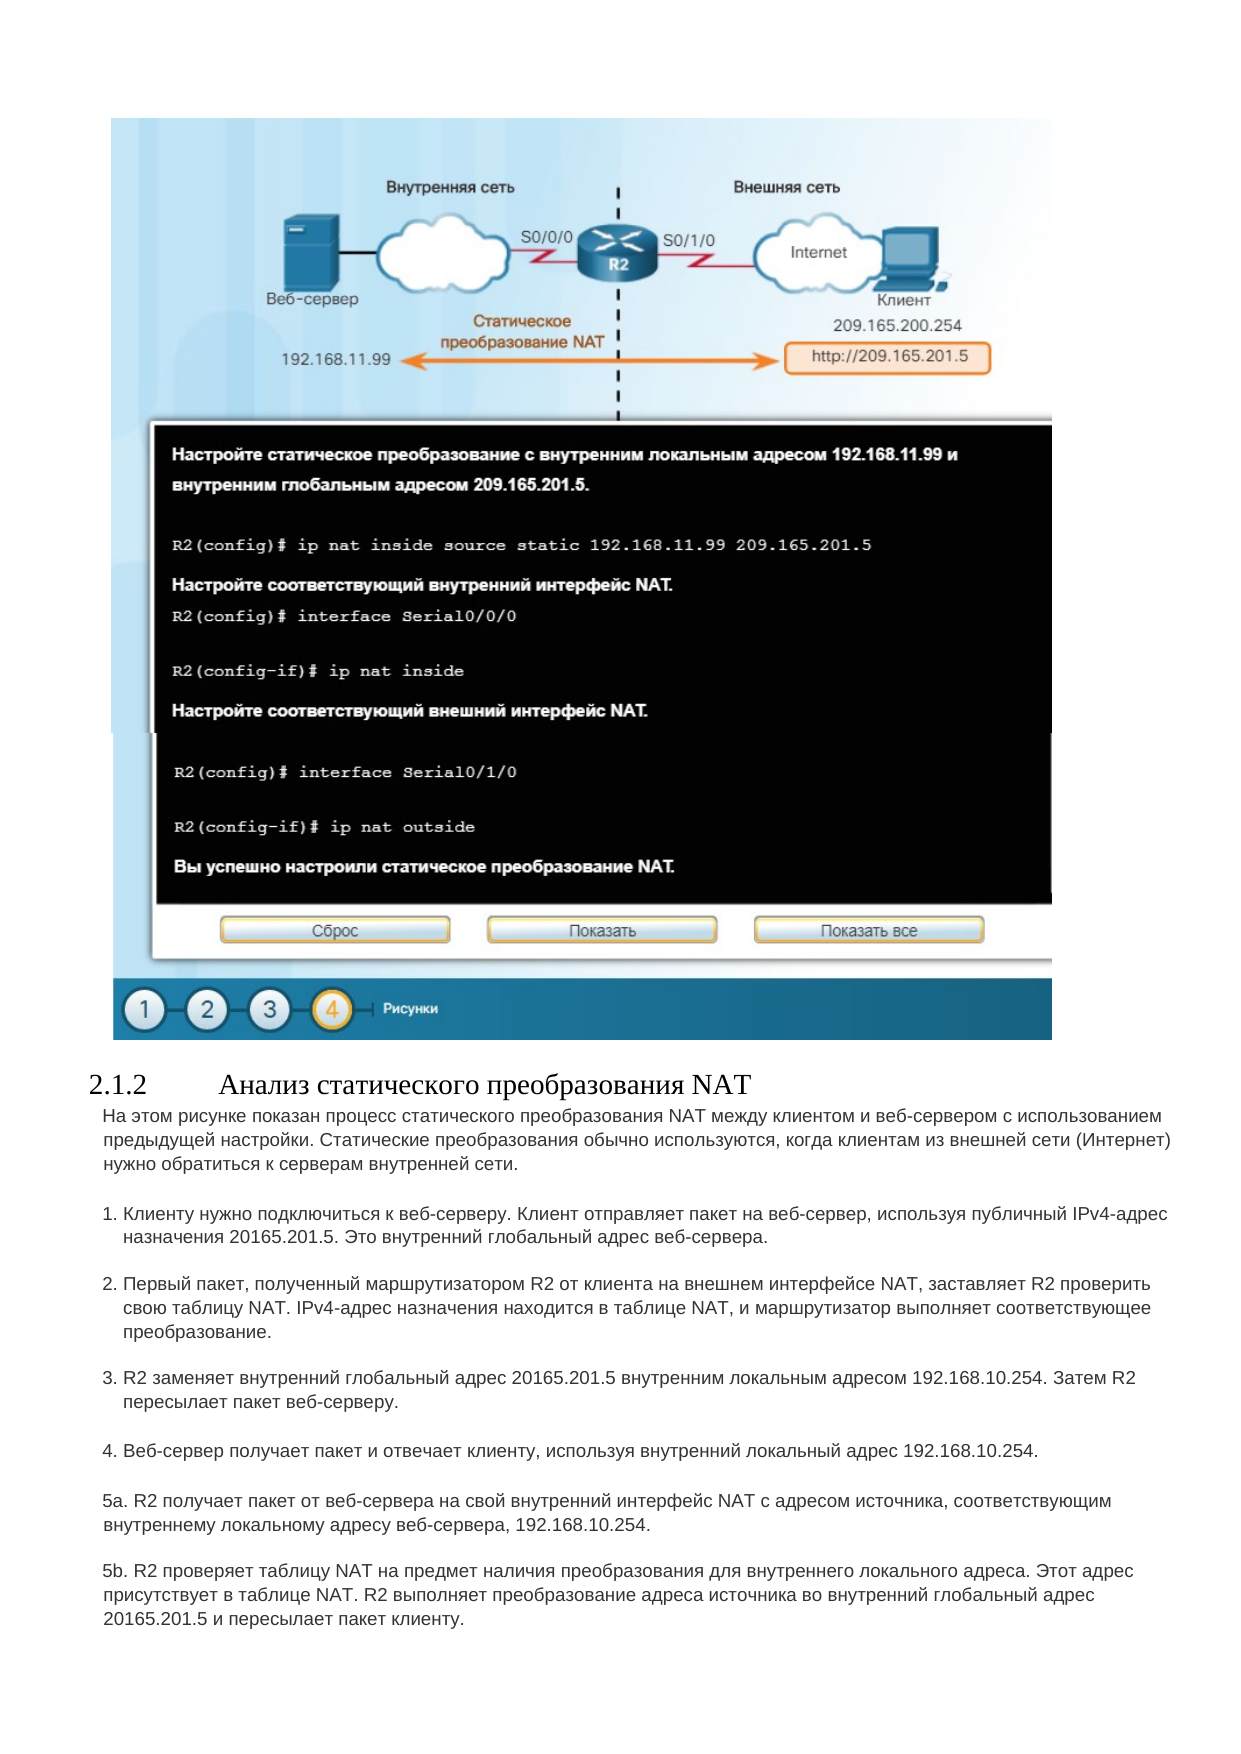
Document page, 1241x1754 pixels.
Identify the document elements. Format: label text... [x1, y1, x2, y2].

picture [111, 118, 1052, 1040]
subtitle 2.1.2 Анализ статического преобразования NAT [89, 1067, 1181, 1100]
list Первый пакет, полученный маршрутизатором R2 от клиента на внешнем интерфейсе NAT, заставляет R2 проверить свою таблицу NAT. IPv4-адрес назначения находится в таблице NAT, и маршрутизатор выполняет соответствующее преобразование. [102, 1273, 1180, 1342]
text На этом рисунке показан процесс статического преобразования NAT между клиентом и веб-сервером с использованием предыдущей настройки. Статические преобразования обычно используются, когда клиентам из внешней сети (Интернет) нужно обратиться к серверам внутренней сети. [102, 1105, 1180, 1174]
list Клиенту нужно подключиться к веб-серверу. Клиент отправляет пакет на веб-сервер, используя публичный IPv4-адрес назначения 20165.201.5. Это внутренний глобальный адрес веб-сервера. [102, 1202, 1180, 1248]
text 5a. R2 получает пакет от веб-сервера на свой внутренний интерфейс NAT с адресом источника, соответствующим внутреннему локальному адресу веб-сервера, 192.168.10.254. [102, 1489, 1180, 1535]
text 5b. R2 проверяет таблицу NAT на предмет наличия преобразования для внутреннего локального адреса. Этот адрес присутствует в таблице NAT. R2 выполняет преобразование адреса источника во внутренний глобальный адрес 20165.201.5 и пересылает пакет клиенту. [102, 1559, 1180, 1629]
list R2 заменяет внутренний глобальный адрес 20165.201.5 внутренним локальным адресом 192.168.10.254. Затем R2 пересылает пакет веб-серверу. [102, 1367, 1180, 1412]
list Веб-сервер получает пакет и отвечает клиенту, используя внутренний локальный адрес 192.168.10.254. [102, 1440, 1180, 1462]
